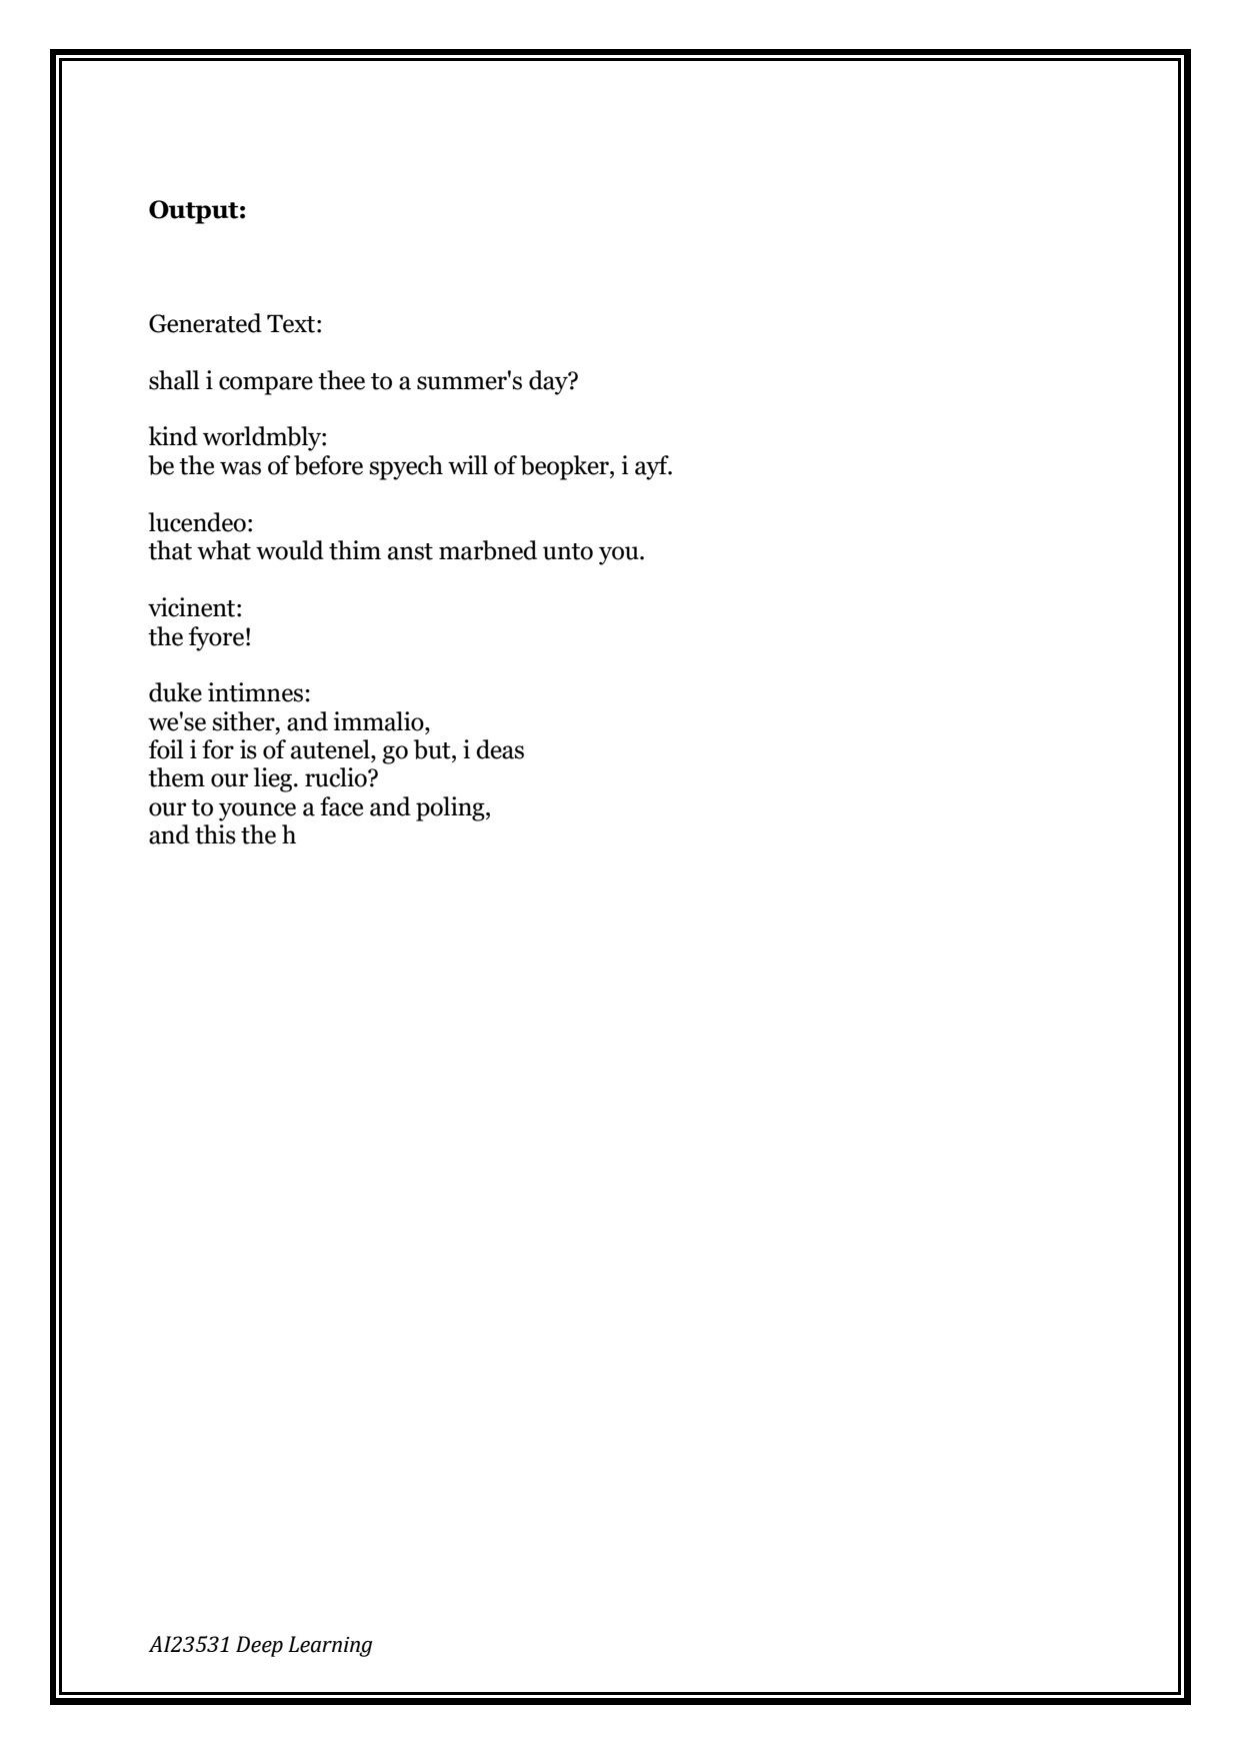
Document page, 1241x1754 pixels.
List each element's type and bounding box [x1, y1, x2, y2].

picture [48, 48, 1192, 1712]
